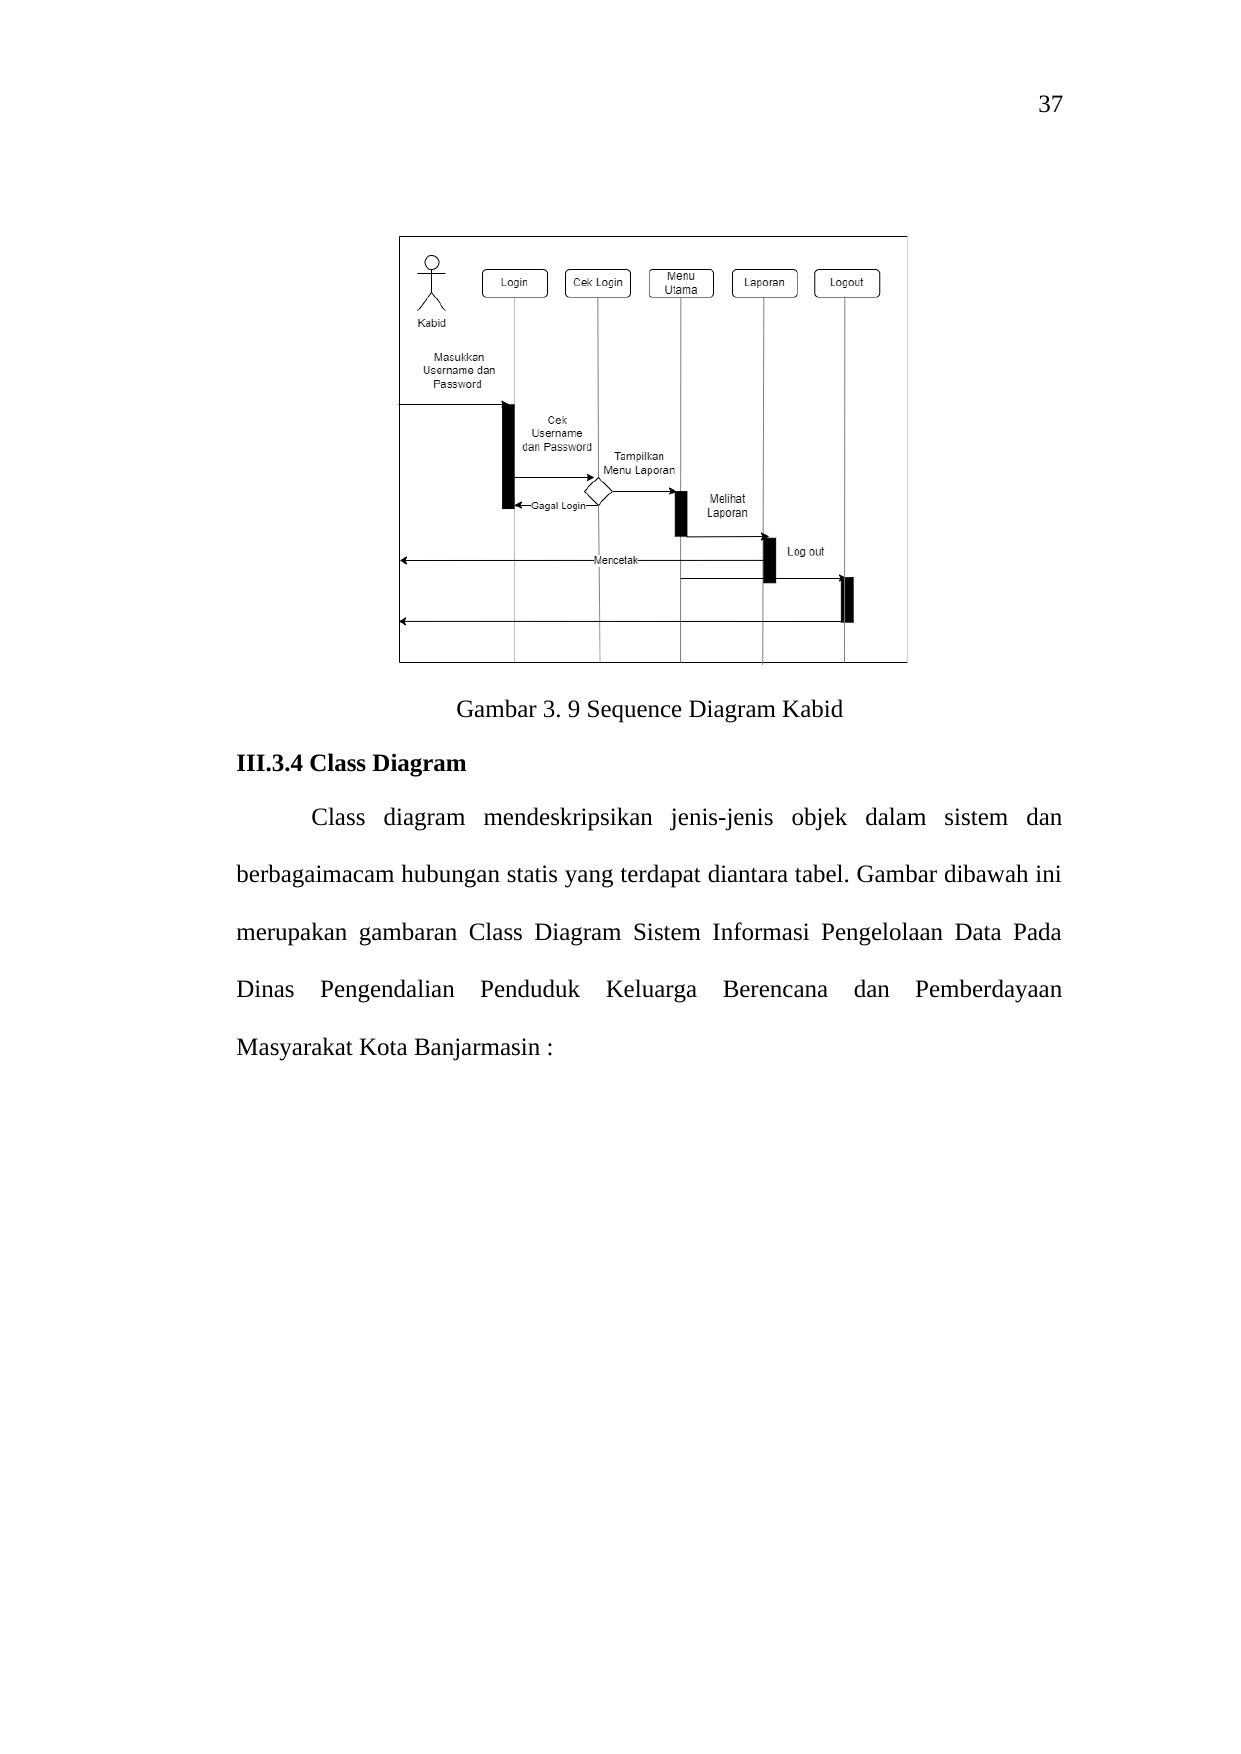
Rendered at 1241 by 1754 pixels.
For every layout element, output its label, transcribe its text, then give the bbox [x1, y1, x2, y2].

text Class diagram mendeskripsikan jenis-jenis objek dalam sistem dan berbagaimacam hubungan statis yang terdapat diantara tabel. Gambar dibawah ini merupakan gambaran Class Diagram Sistem Informasi Pengelolaan Data Pada Dinas Pengendalian Penduduk Keluarga Berencana dan Pemberdayaan Masyarakat Kota Banjarmasin : [236, 802, 1063, 1060]
subtitle Class Diagram [236, 748, 1063, 777]
picture [391, 236, 908, 666]
